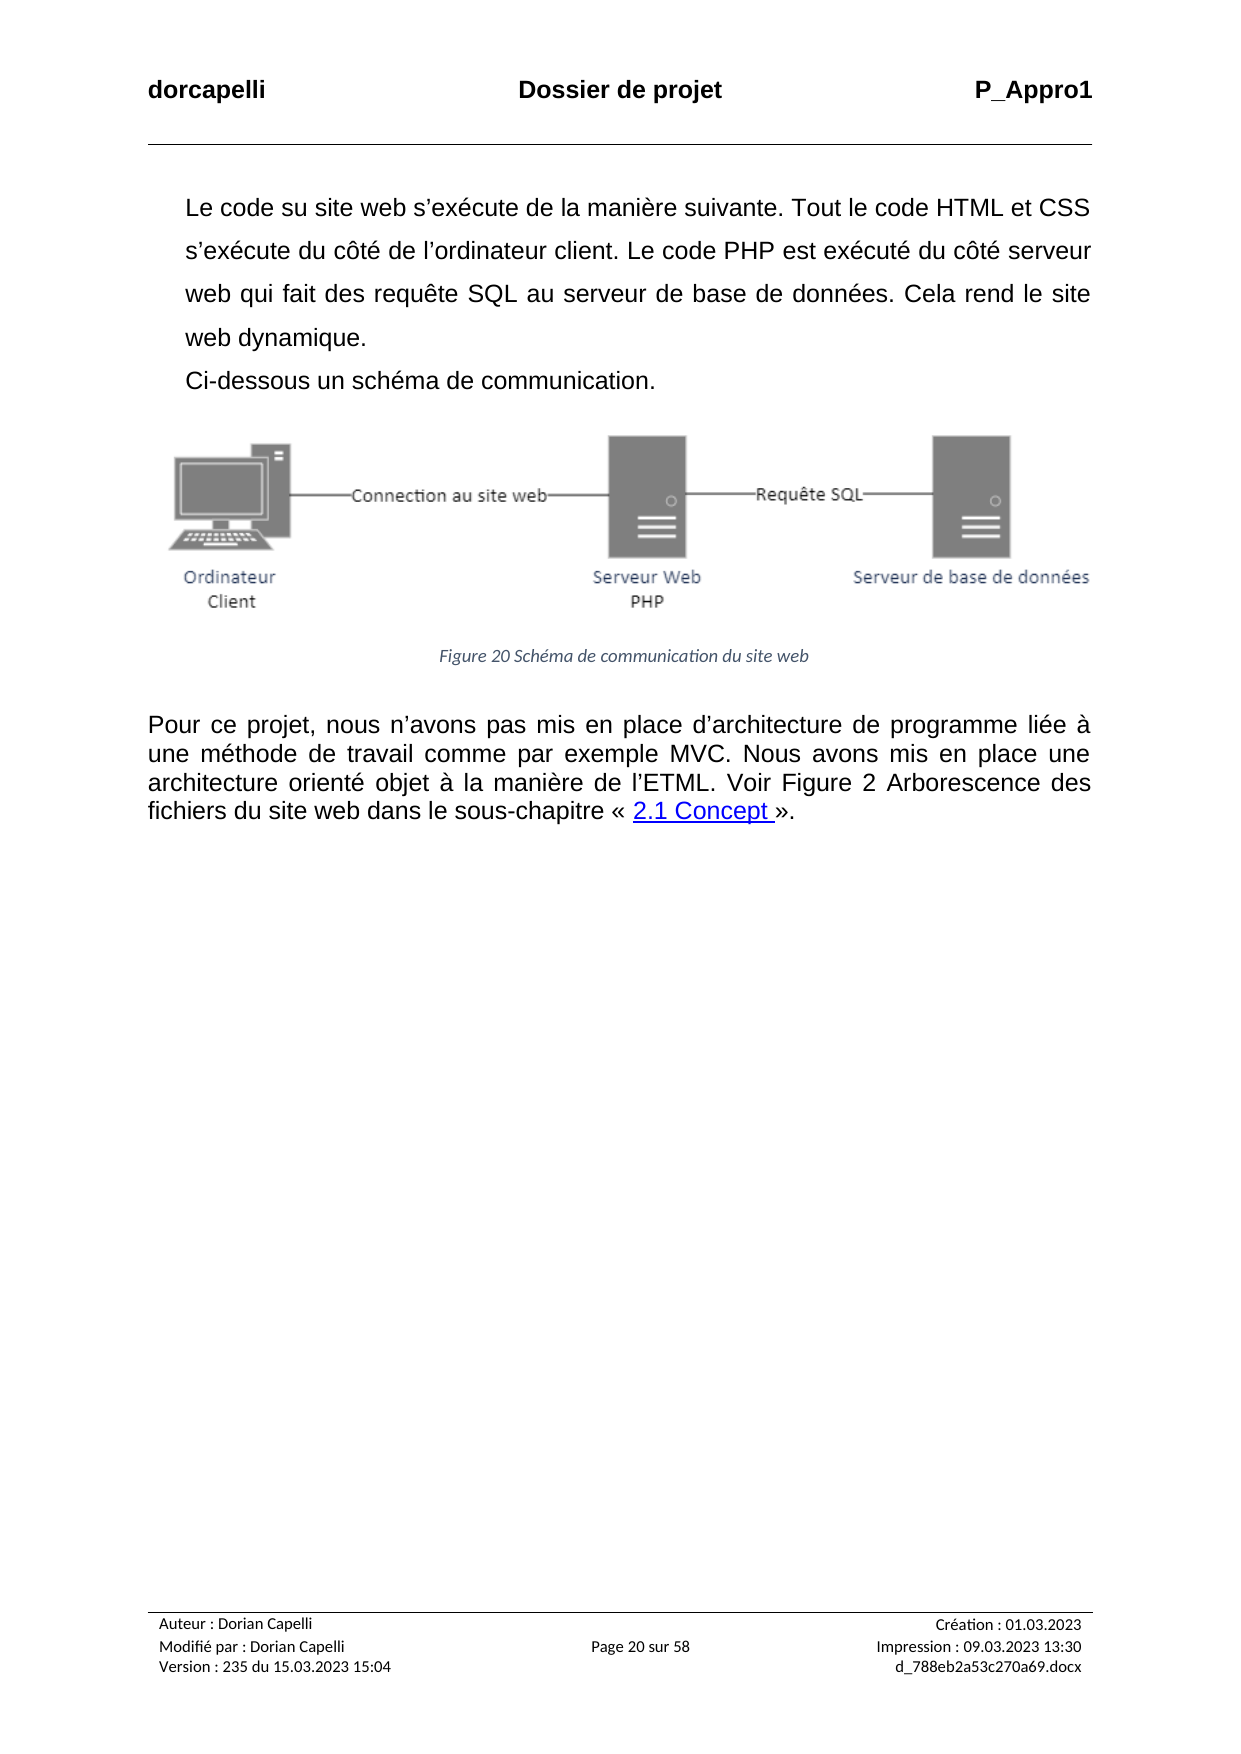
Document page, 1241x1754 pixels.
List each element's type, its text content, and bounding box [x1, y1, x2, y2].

text Le code su site web s’exécute de la manière suivante. Tout le code HTML et CSS s’exécute du côté de l’ordinateur client. Le code PHP est exécuté du côté serveur web qui fait des requête SQL au serveur de base de données. Cela rend le site web dynamique. [185, 193, 1092, 351]
text Pour ce projet, nous n’avons pas mis en place d’architecture de programme liée à une méthode de travail comme par exemple MVC. Nous avons mis en place une architecture orienté objet à la manière de l’ETML. Voir Figure 2 Arborescence des fichiers du site web dans le sous-chapitre « 2.1 Concept ». [148, 710, 1092, 825]
picture [147, 411, 1103, 635]
text Ci-dessous un schéma de communication. [185, 366, 1092, 394]
